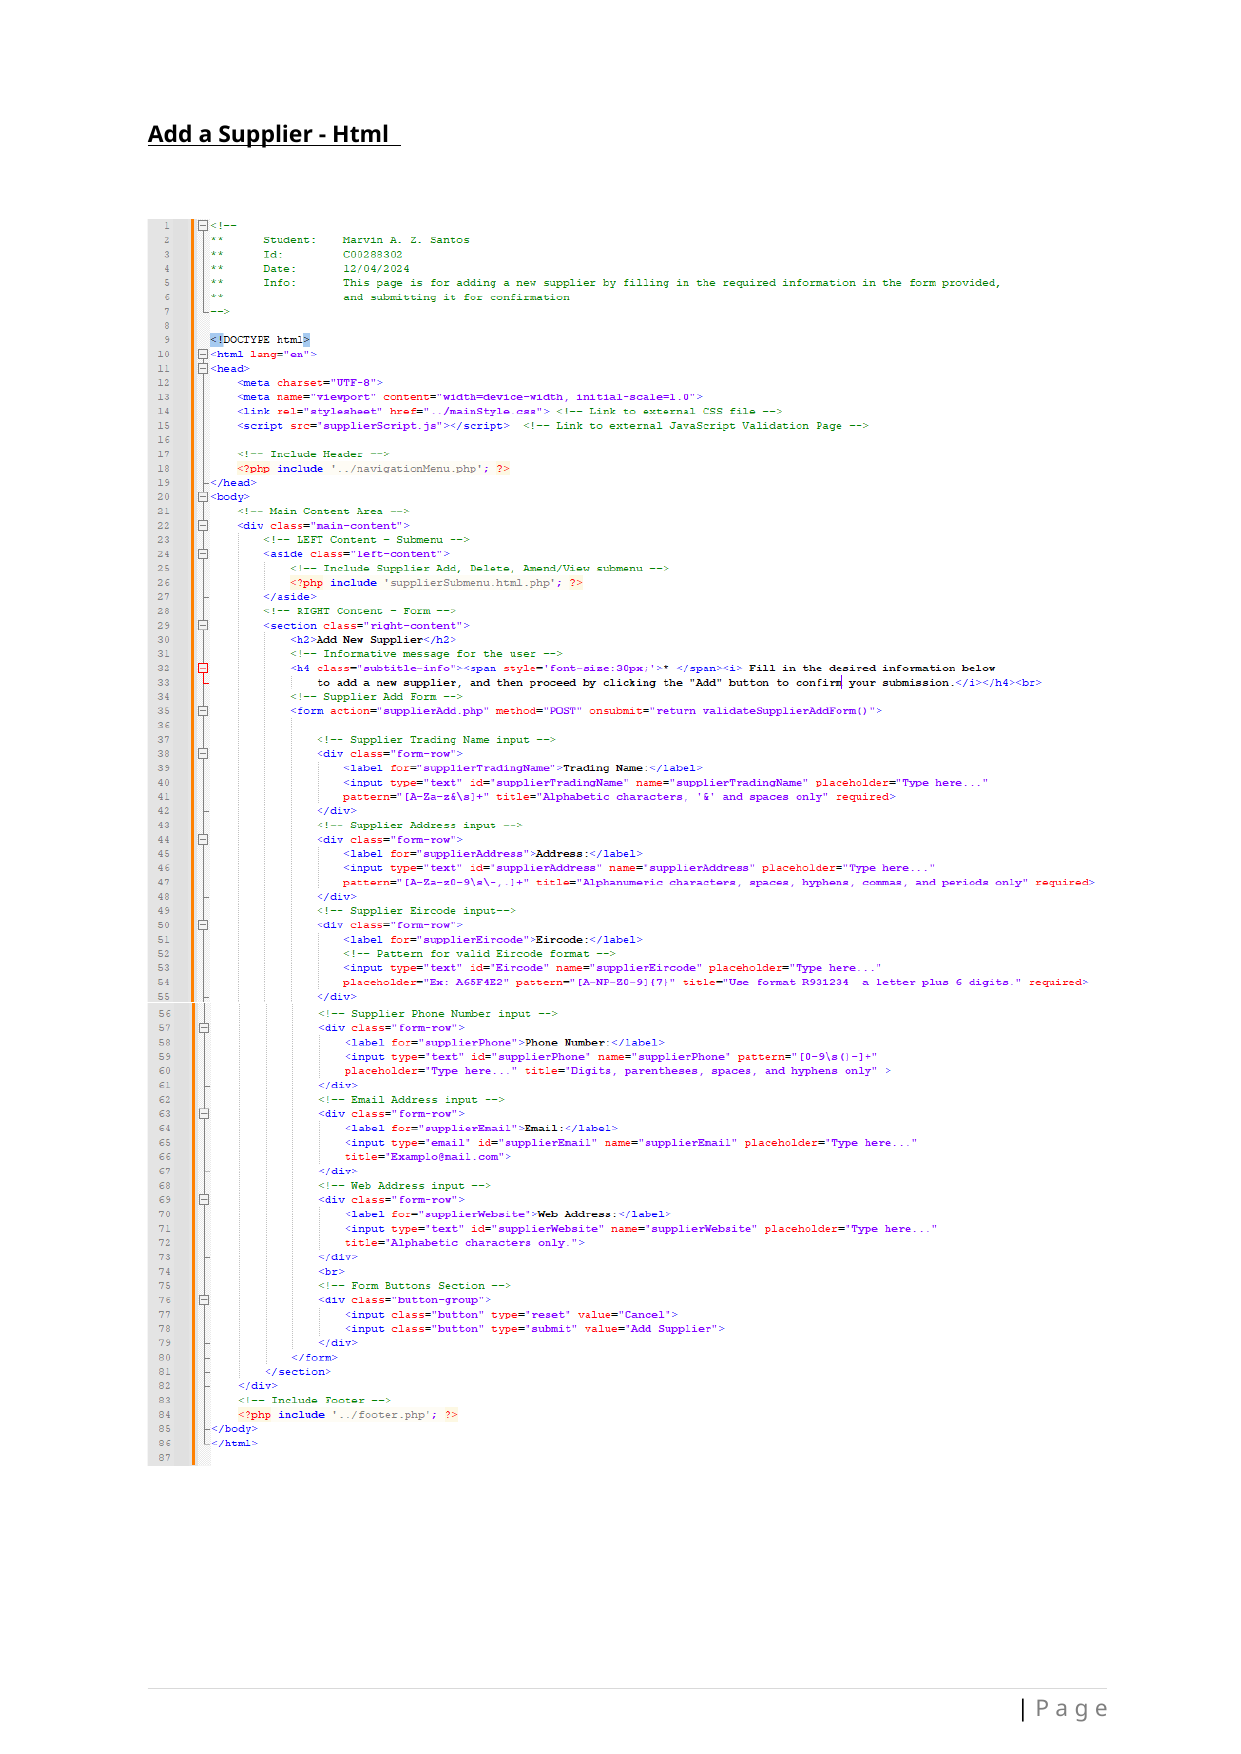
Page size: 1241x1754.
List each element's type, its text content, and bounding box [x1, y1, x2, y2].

picture [147, 219, 1108, 1002]
picture [147, 1003, 1108, 1466]
text Add a Supplier - Html [148, 118, 1107, 149]
